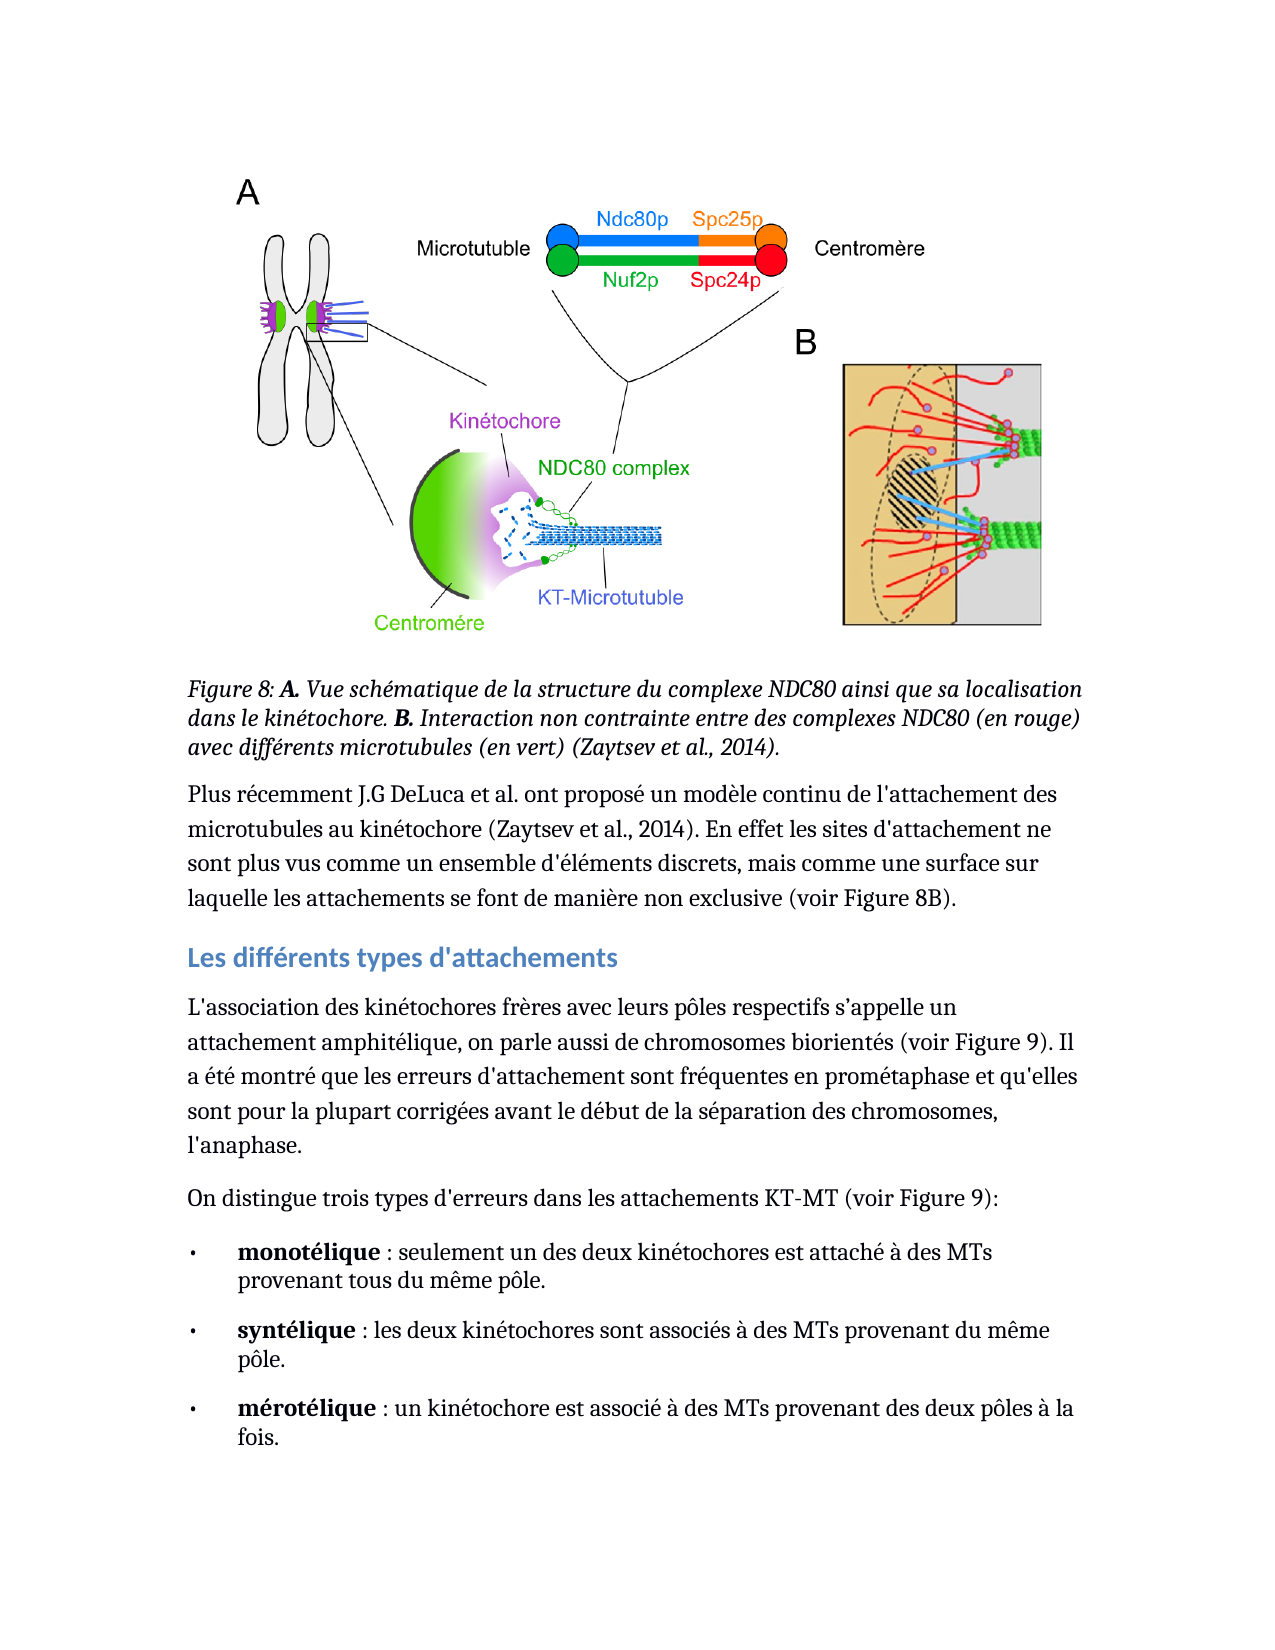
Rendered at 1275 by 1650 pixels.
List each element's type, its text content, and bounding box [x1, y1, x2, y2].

text L'association des kinétochores frères avec leurs pôles respectifs s’appelle un attachement amphitélique, on parle aussi de chromosomes biorientés (voir Figure 9). Il a été montré que les erreurs d'attachement sont fréquentes en prométaphase et qu'elles sont pour la plupart corrigées avant le début de la séparation des chromosomes, l'anaphase. [187, 993, 1087, 1160]
list monotélique : seulement un des deux kinétochores est attaché à des MTs provenant tous du même pôle. [187, 1237, 1087, 1295]
text Plus récemment J.G DeLuca et al. ont proposé un modèle continu de l'attachement des microtubules au kinétochore (Zaytsev et al., 2014). En effet les sites d'attachement ne sont plus vus comme un ensemble d'éléments discrets, mais comme une surface sur laquelle les attachements se font de manière non exclusive (voir Figure 8B). [187, 780, 1087, 912]
list syntélique : les deux kinétochores sont associés à des MTs provenant du même pôle. [187, 1316, 1087, 1373]
text Figure 8: A. Vue schématique de la structure du complexe NDC80 ainsi que sa localisation dans le kinétochore. B. Interaction non contrainte entre des complexes NDC80 (en rouge) avec différents microtubules (en vert) (Zaytsev et al., 2014). [187, 675, 1087, 761]
subtitle Les différents types d'attachements [187, 939, 1087, 974]
text On distingue trois types d'erreurs dans les attachements KT-MT (voir Figure 9): [187, 1184, 1087, 1213]
picture [206, 150, 1071, 655]
list mérotélique : un kinétochore est associé à des MTs provenant des deux pôles à la fois. [187, 1394, 1087, 1452]
